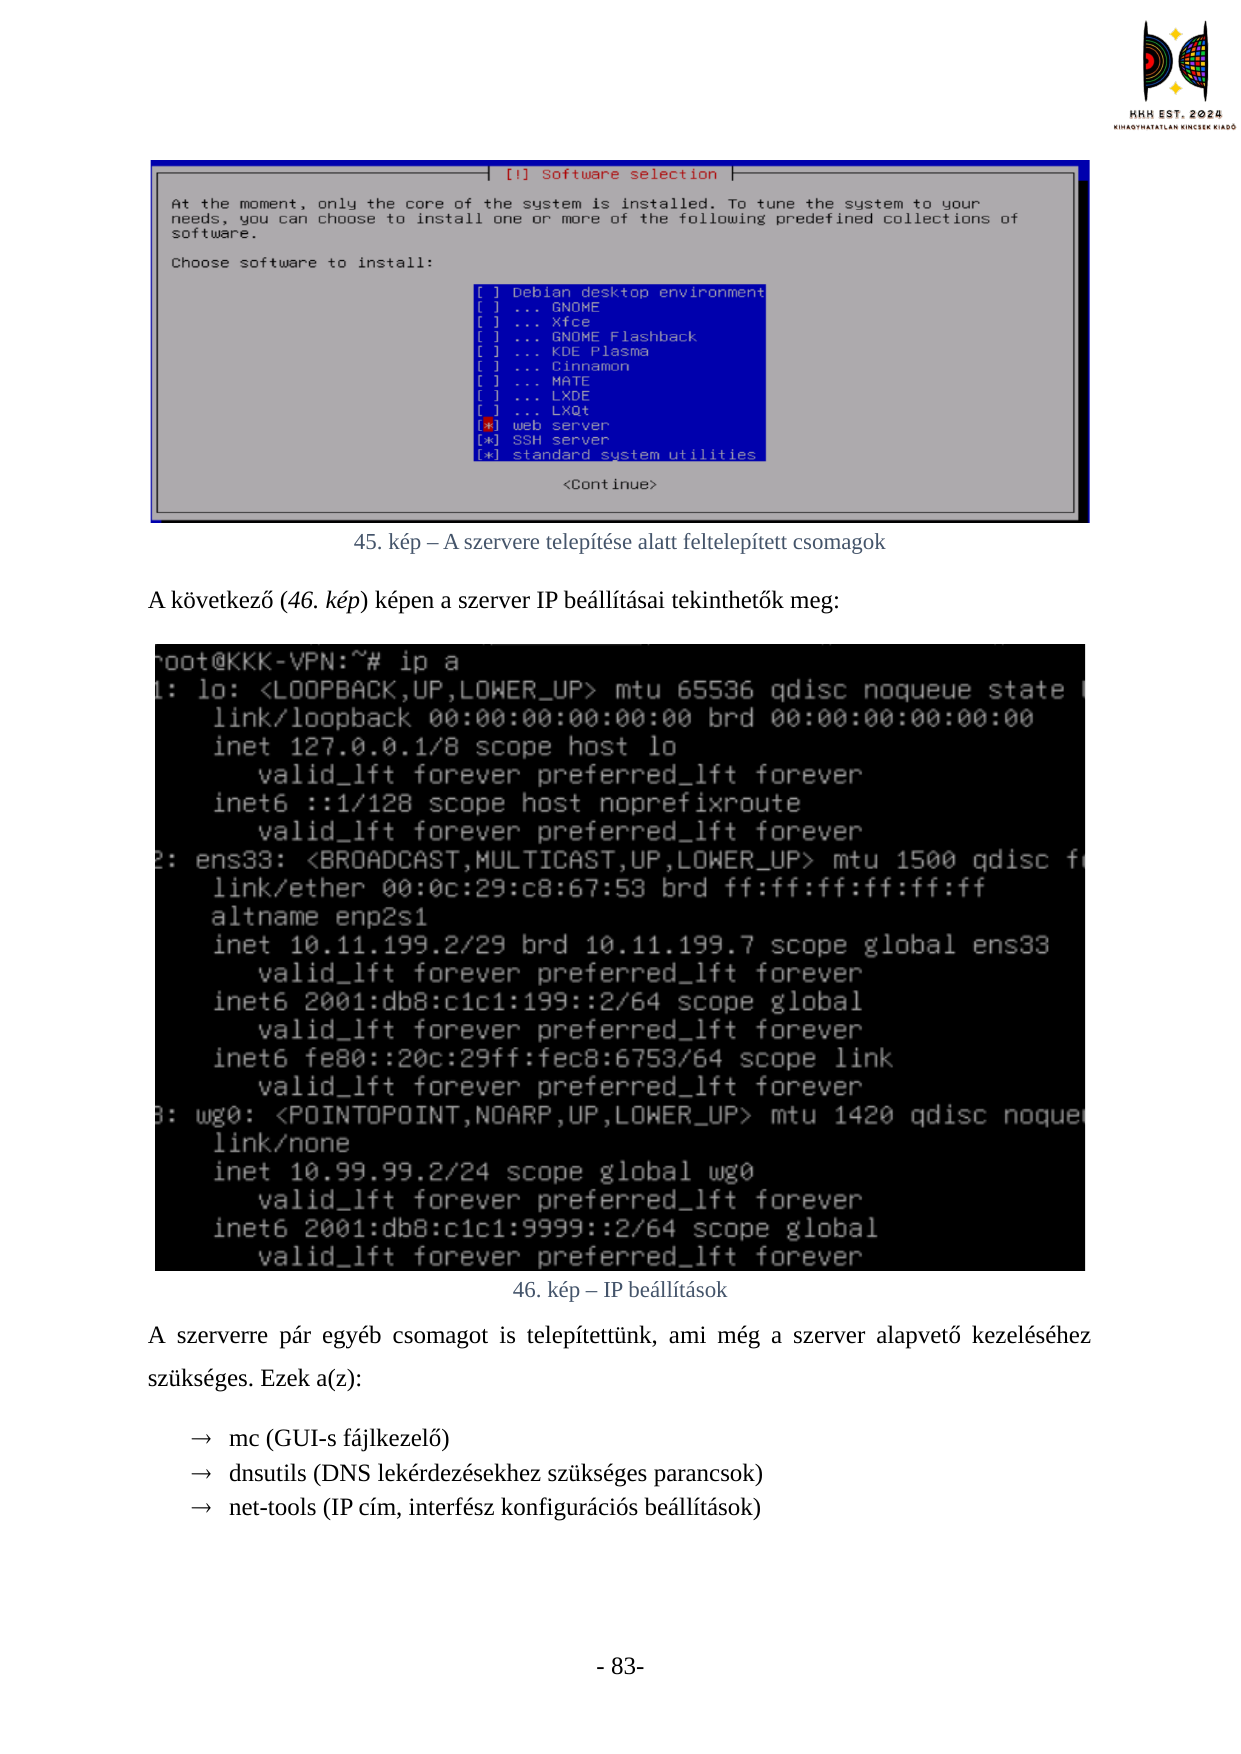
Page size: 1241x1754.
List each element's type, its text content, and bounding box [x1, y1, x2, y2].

picture [155, 644, 1085, 1271]
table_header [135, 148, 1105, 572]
list net-tools (IP cím, interfész konfigurációs beállítások) [191, 1492, 1093, 1521]
picture [1105, 9, 1241, 135]
list dnsutils (DNS lekérdezésekhez szükséges parancsok) [191, 1458, 1093, 1486]
text A szerverre pár egyéb csomagot is telepítettünk, ami még a szerver alapvető kezeléséhez szükséges. Ezek a(z): [148, 1320, 1093, 1392]
picture [150, 160, 1090, 523]
list mc (GUI-s fájlkezelő) [191, 1423, 1093, 1452]
text A következő (46. kép) képen a szerver IP beállításai tekinthetők meg: [148, 585, 1093, 614]
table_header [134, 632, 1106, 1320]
